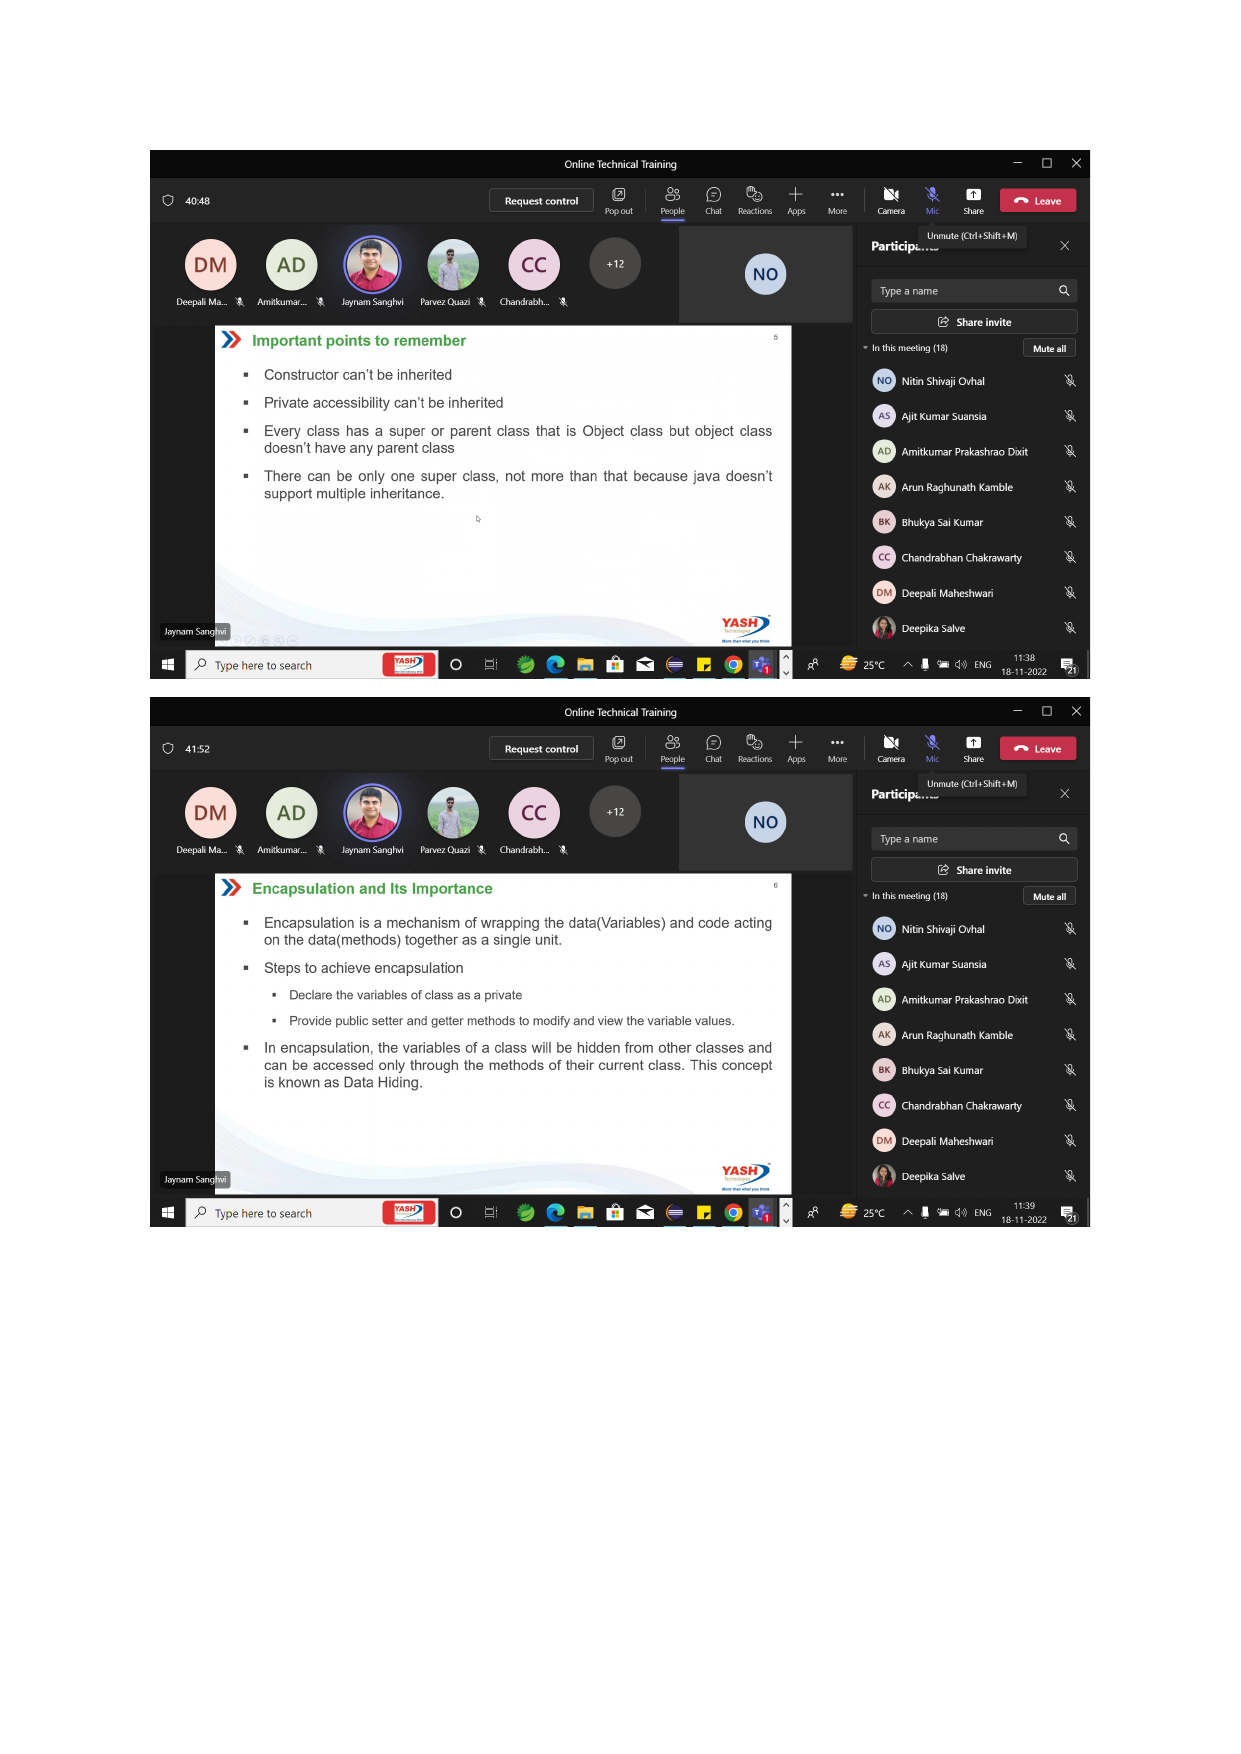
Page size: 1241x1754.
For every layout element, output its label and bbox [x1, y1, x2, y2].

picture [150, 697, 1091, 1227]
picture [150, 150, 1091, 679]
